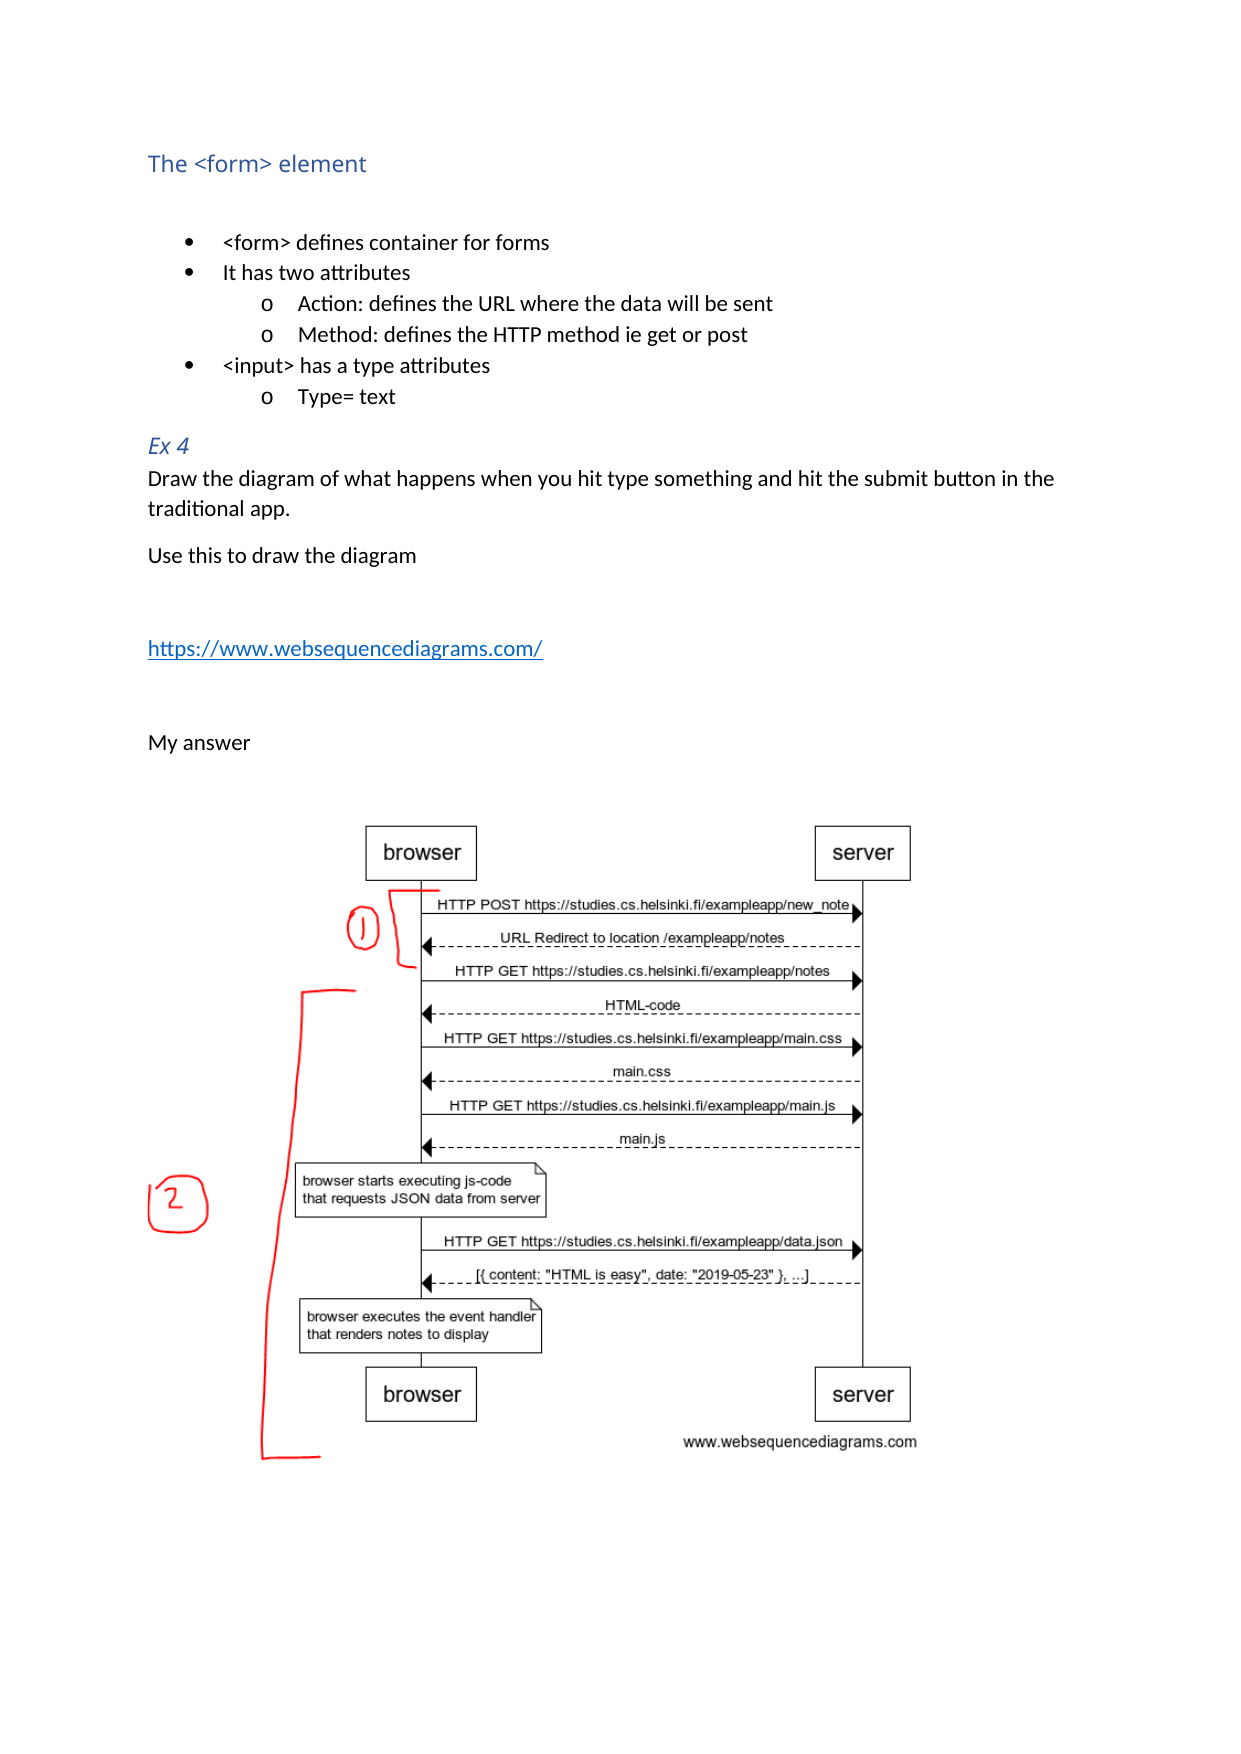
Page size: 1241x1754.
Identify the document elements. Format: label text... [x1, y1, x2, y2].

list Type= text [260, 382, 1093, 411]
text Draw the diagram of what happens when you hit type something and hit the submit button in the traditional app. [148, 464, 1093, 522]
subtitle Ex 4 [148, 430, 1093, 461]
picture [147, 775, 1093, 1540]
list Action: defines the URL where the data will be sent [260, 289, 1093, 318]
list <input> has a type attributes [185, 352, 1093, 379]
list Method: defines the HTTP method ie get or post [260, 320, 1093, 349]
list <form> defines container for forms [185, 228, 1093, 256]
list It has two attributes [185, 258, 1093, 286]
text https://www.websequencediagrams.com/ [148, 634, 1093, 662]
subtitle The <form> element [148, 148, 1093, 179]
text My answer [148, 728, 1093, 756]
text Use this to draw the diagram [148, 541, 1093, 569]
